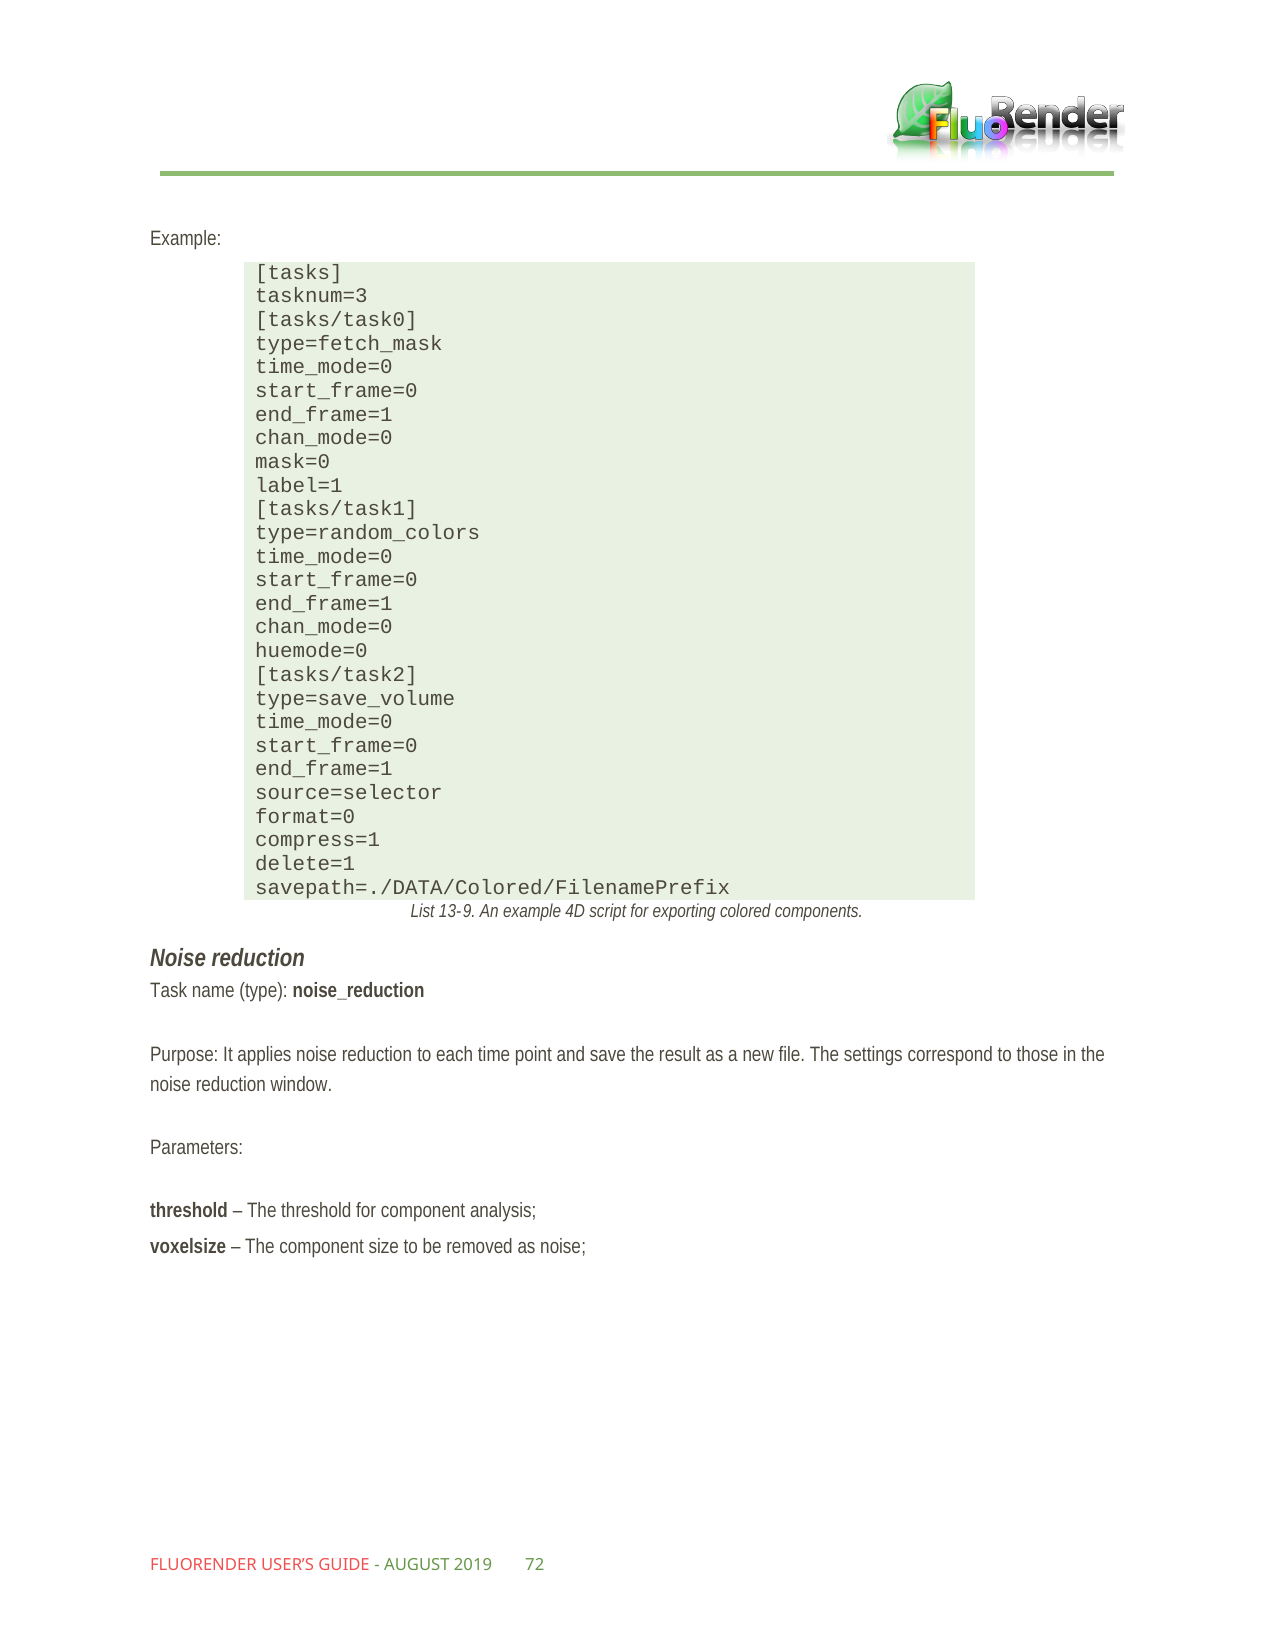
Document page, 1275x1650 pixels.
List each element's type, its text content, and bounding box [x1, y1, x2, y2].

text Task name (type): noise_reduction [150, 978, 1125, 1002]
text Example: [150, 225, 1125, 249]
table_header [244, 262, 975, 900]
text Purpose: It applies noise reduction to each time point and save the result as a new file. The settings correspond to those in the noise reduction window. [150, 1042, 1125, 1096]
subtitle Noise reduction [150, 943, 1125, 971]
text threshold – The threshold for component analysis; [150, 1198, 1125, 1222]
text voxelsize – The component size to be removed as noise; [150, 1234, 1125, 1258]
picture [887, 75, 1125, 165]
text List 13-9. An example 4D script for exporting colored components. [150, 900, 1125, 922]
text Parameters: [150, 1135, 1125, 1159]
